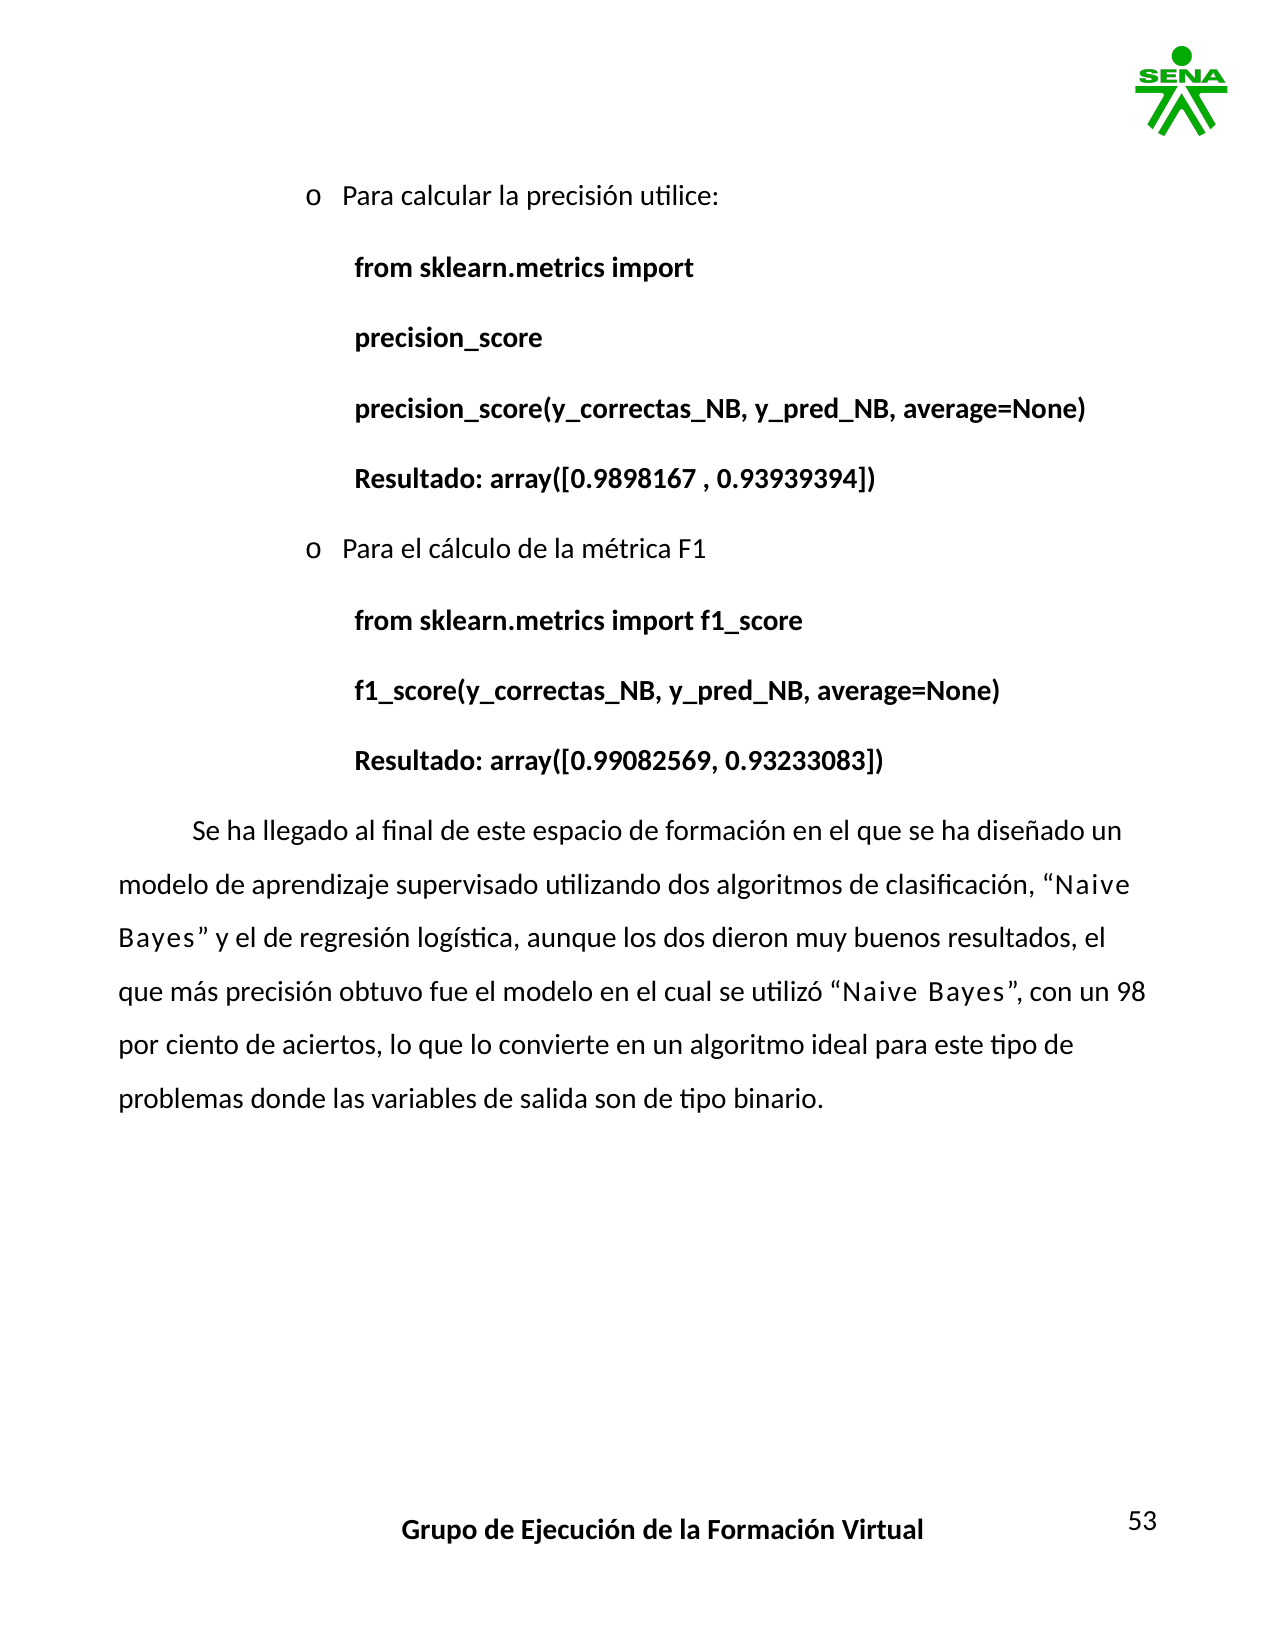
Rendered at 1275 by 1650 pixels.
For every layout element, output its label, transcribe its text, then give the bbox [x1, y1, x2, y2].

picture [1135, 46, 1228, 136]
text Se ha llegado al final de este espacio de formación en el que se ha diseñado un modelo de aprendizaje supervisado utilizando dos algoritmos de clasificación, “Naive Bayes” y el de regresión logística, aunque los dos dieron muy buenos resultados, el que más precisión obtuvo fue el modelo en el cual se utilizó “Naive Bayes”, con un 98 por ciento de aciertos, lo que lo convierte en un algoritmo ideal para este tipo de problemas donde las variables de salida son de tipo binario. [118, 812, 1157, 1115]
text f1_score(y_correctas_NB, y_pred_NB, average=None) [118, 672, 1157, 708]
text from sklearn.metrics import f1_score [118, 602, 1157, 638]
text precision_score(y_correctas_NB, y_pred_NB, average=None) [118, 390, 1157, 425]
text from sklearn.metrics import [118, 249, 1157, 285]
text precision_score [118, 319, 1157, 355]
list Para el cálculo de la métrica F1 [304, 530, 1157, 567]
text Resultado: array([0.9898167 , 0.93939394]) [118, 460, 1157, 495]
text Resultado: array([0.99082569, 0.93233083]) [118, 742, 1157, 778]
list Para calcular la precisión utilice: [304, 177, 1157, 214]
